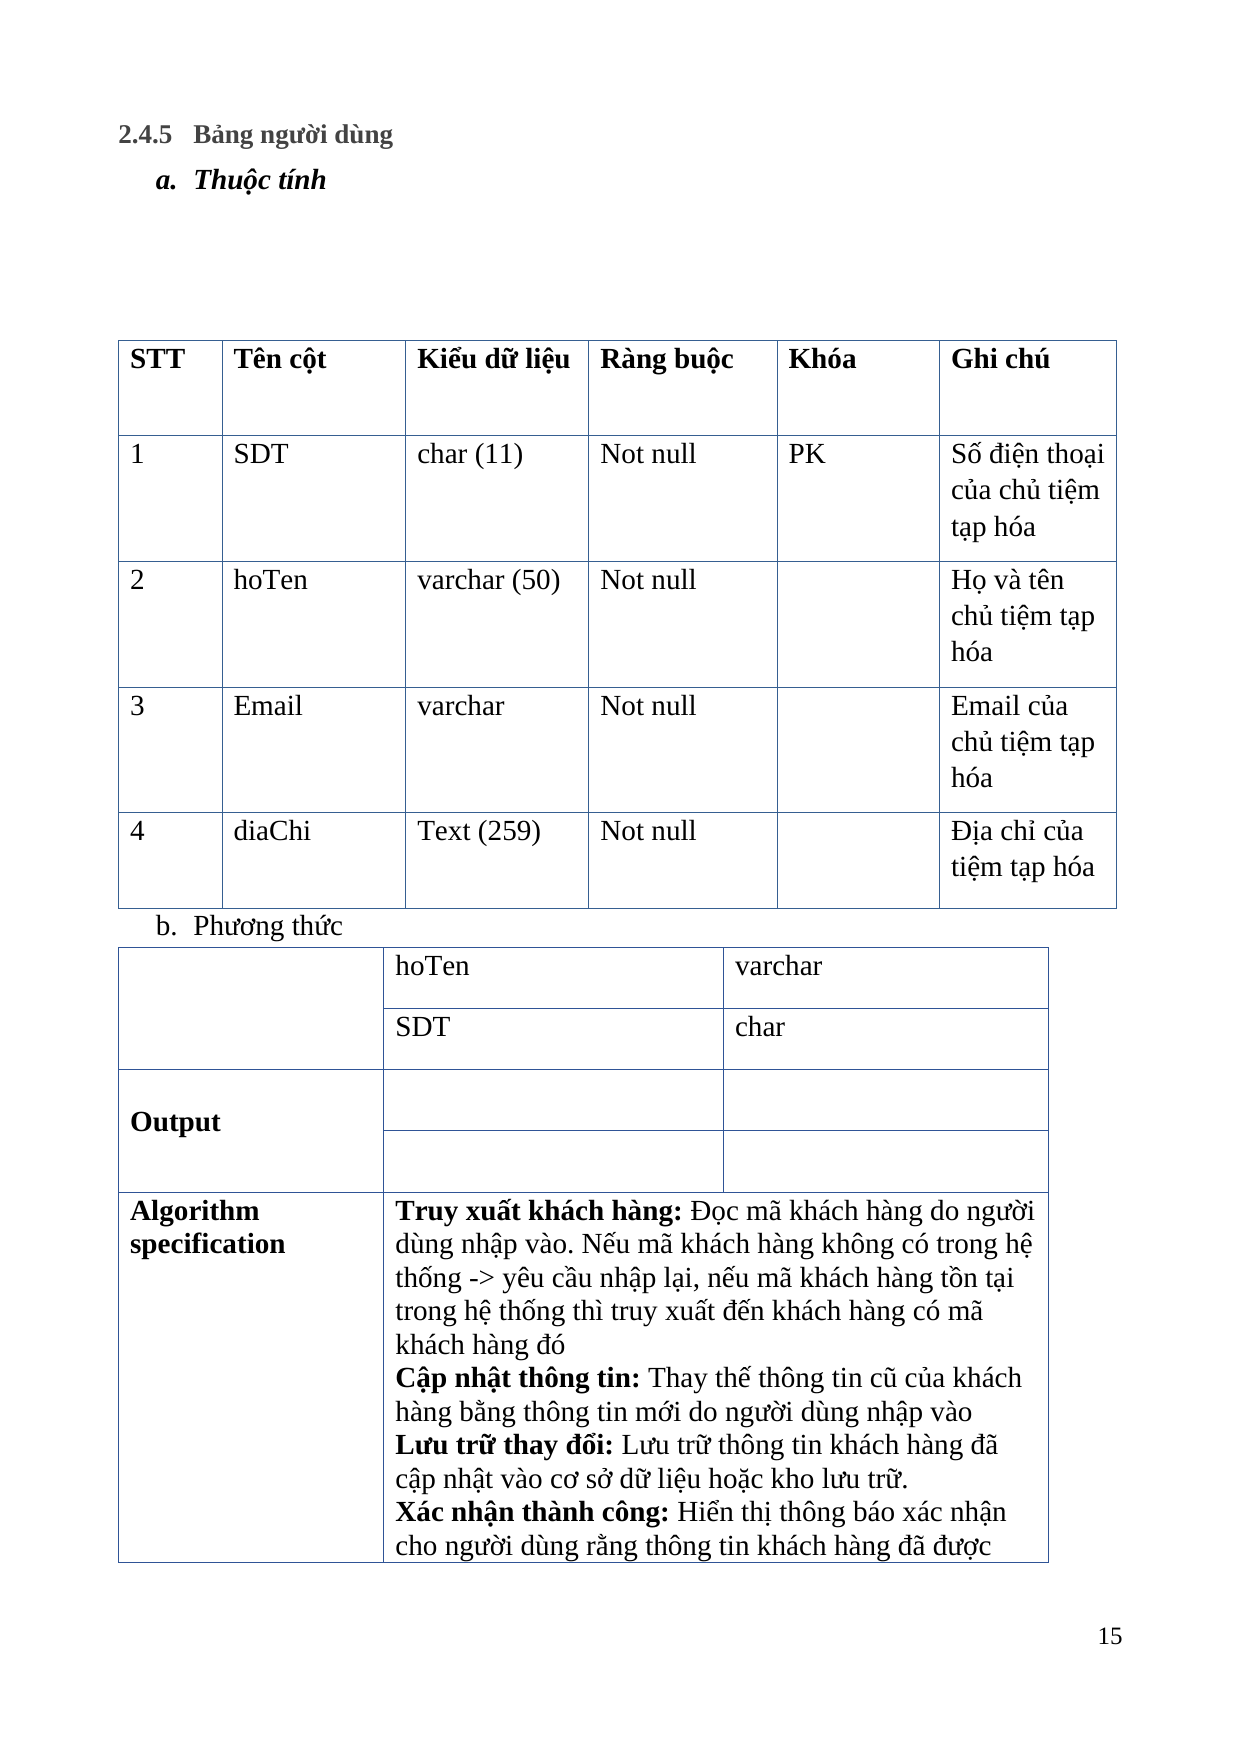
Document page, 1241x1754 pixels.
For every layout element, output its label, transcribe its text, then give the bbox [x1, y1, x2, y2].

table_header [119, 948, 383, 1069]
list Thuộc tính [156, 162, 1122, 196]
table_cell Số điện thoại của chủ tiệm tạp hóa [940, 436, 1116, 561]
table_cell 4 [119, 813, 222, 907]
table_cell [778, 688, 939, 812]
table_cell Not null [589, 813, 777, 907]
table_cell [778, 562, 939, 687]
table_cell diaChi [223, 813, 405, 907]
table_cell [724, 1070, 1048, 1130]
table_cell Output [119, 1070, 383, 1192]
table_cell Email của chủ tiệm tạp hóa [940, 688, 1116, 812]
table_cell [384, 1131, 723, 1192]
table_cell Not null [589, 562, 777, 687]
table_header STT [119, 341, 222, 435]
subtitle Bảng người dùng [118, 118, 1122, 149]
table_cell Địa chỉ của tiệm tạp hóa [940, 813, 1116, 907]
table_cell hoTen [223, 562, 405, 687]
table_cell SDT [384, 1009, 723, 1069]
table_cell 3 [119, 688, 222, 812]
table_header varchar [724, 948, 1048, 1008]
table_cell [724, 1131, 1048, 1192]
table_cell [778, 813, 939, 907]
table_header Kiểu dữ liệu [406, 341, 588, 435]
table_cell 2 [119, 562, 222, 687]
table_header Khóa [778, 341, 939, 435]
table_header Tên cột [223, 341, 405, 435]
list Phương thức [156, 908, 1122, 942]
table_cell SDT [223, 436, 405, 561]
table_header hoTen [384, 948, 723, 1008]
table_cell 1 [119, 436, 222, 561]
table_cell PK [778, 436, 939, 561]
table_cell Not null [589, 688, 777, 812]
table_cell varchar [406, 688, 588, 812]
table_cell Họ và tên chủ tiệm tạp hóa [940, 562, 1116, 687]
table_cell [384, 1070, 723, 1130]
table_cell char [724, 1009, 1048, 1069]
table_cell Text (259) [406, 813, 588, 907]
table_header Ràng buộc [589, 341, 777, 435]
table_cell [119, 1193, 383, 1562]
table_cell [384, 1193, 1048, 1562]
table_cell char (11) [406, 436, 588, 561]
table_cell varchar (50) [406, 562, 588, 687]
table_cell Not null [589, 436, 777, 561]
table_header Ghi chú [940, 341, 1116, 435]
table_cell Email [223, 688, 405, 812]
